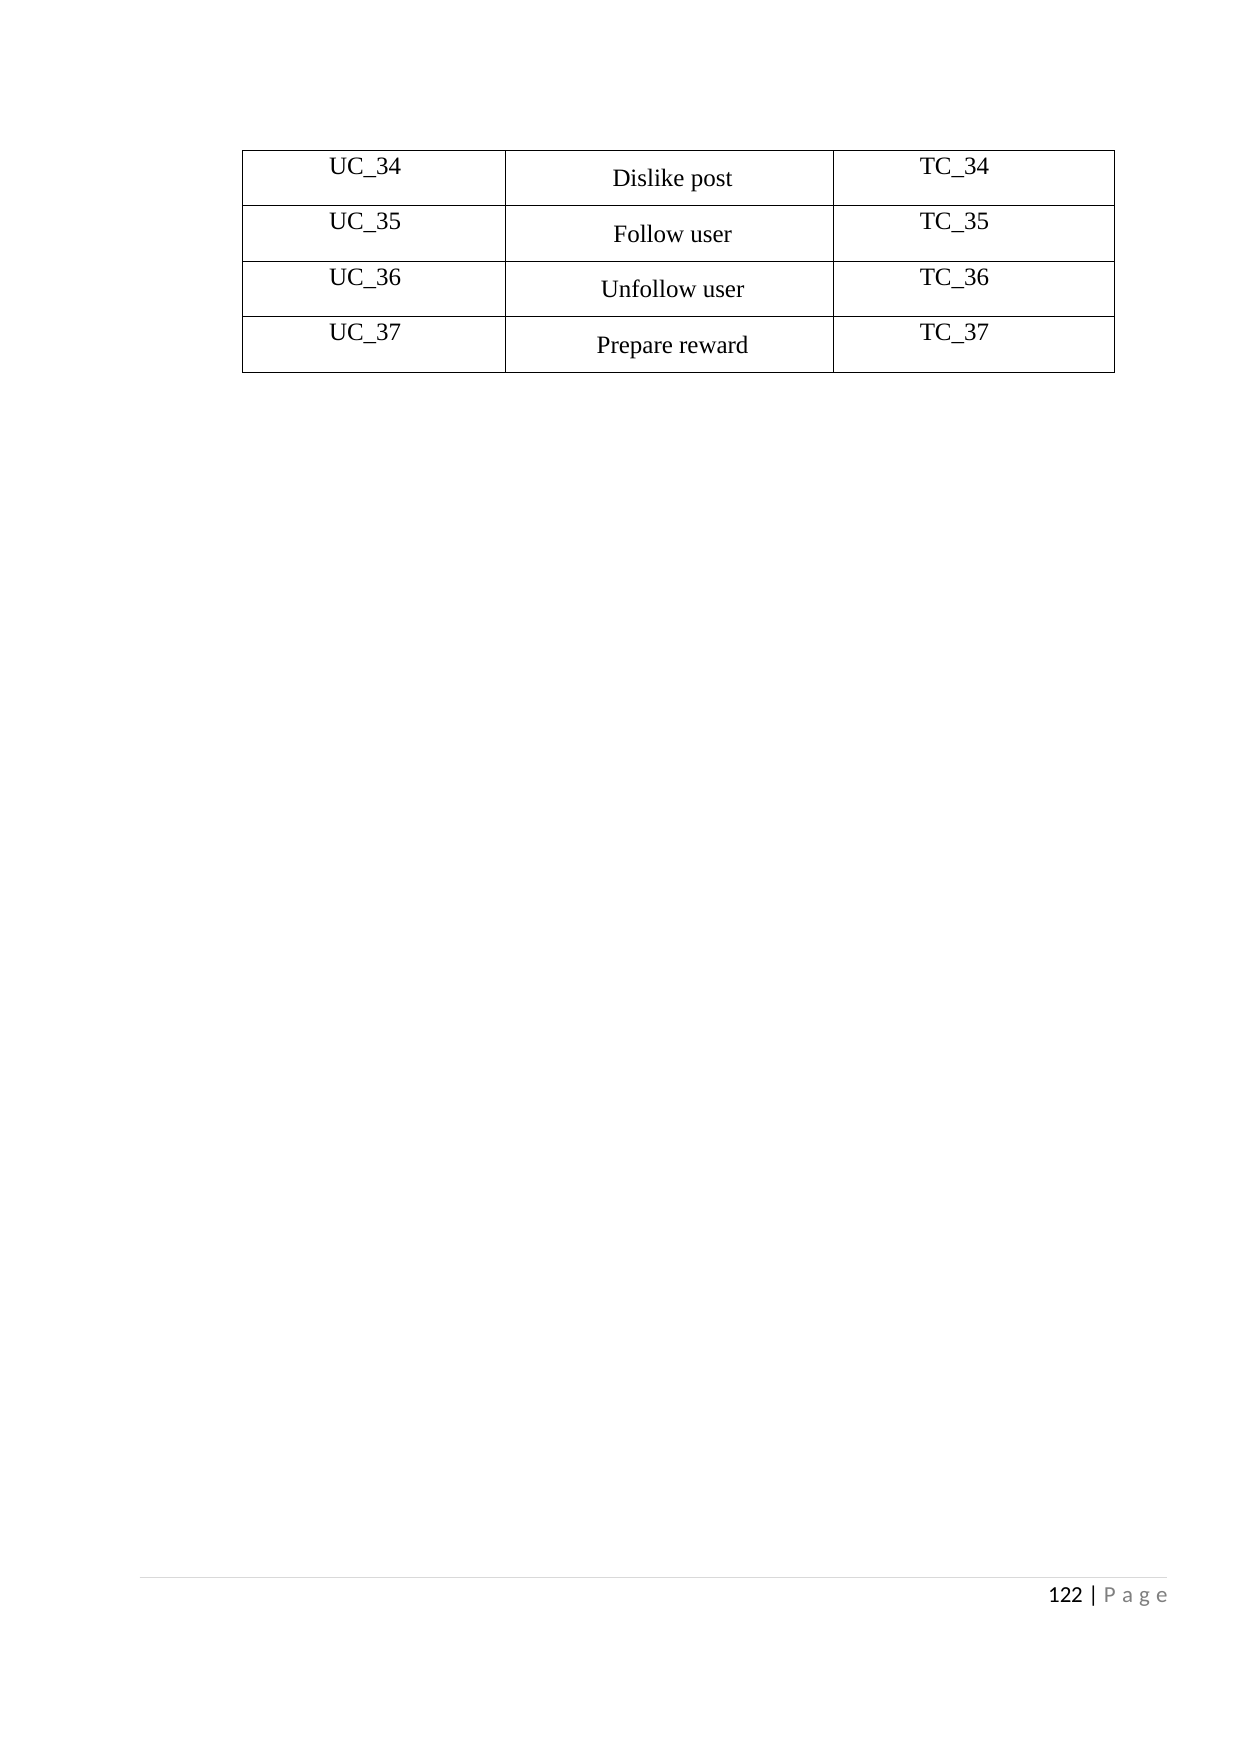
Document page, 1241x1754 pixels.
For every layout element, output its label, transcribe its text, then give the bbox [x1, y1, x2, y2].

table_cell UC_36 [243, 262, 505, 316]
table_cell UC_37 [243, 317, 505, 372]
table_cell Prepare reward [506, 317, 833, 372]
table_cell UC_34 [243, 151, 505, 205]
table_cell TC_34 [834, 151, 1114, 205]
table_cell Dislike post [506, 151, 833, 205]
table_cell TC_35 [834, 206, 1114, 261]
table_cell Follow user [506, 206, 833, 261]
table_cell TC_37 [834, 317, 1114, 372]
table_cell Unfollow user [506, 262, 833, 316]
table_cell UC_35 [243, 206, 505, 261]
table_cell TC_36 [834, 262, 1114, 316]
